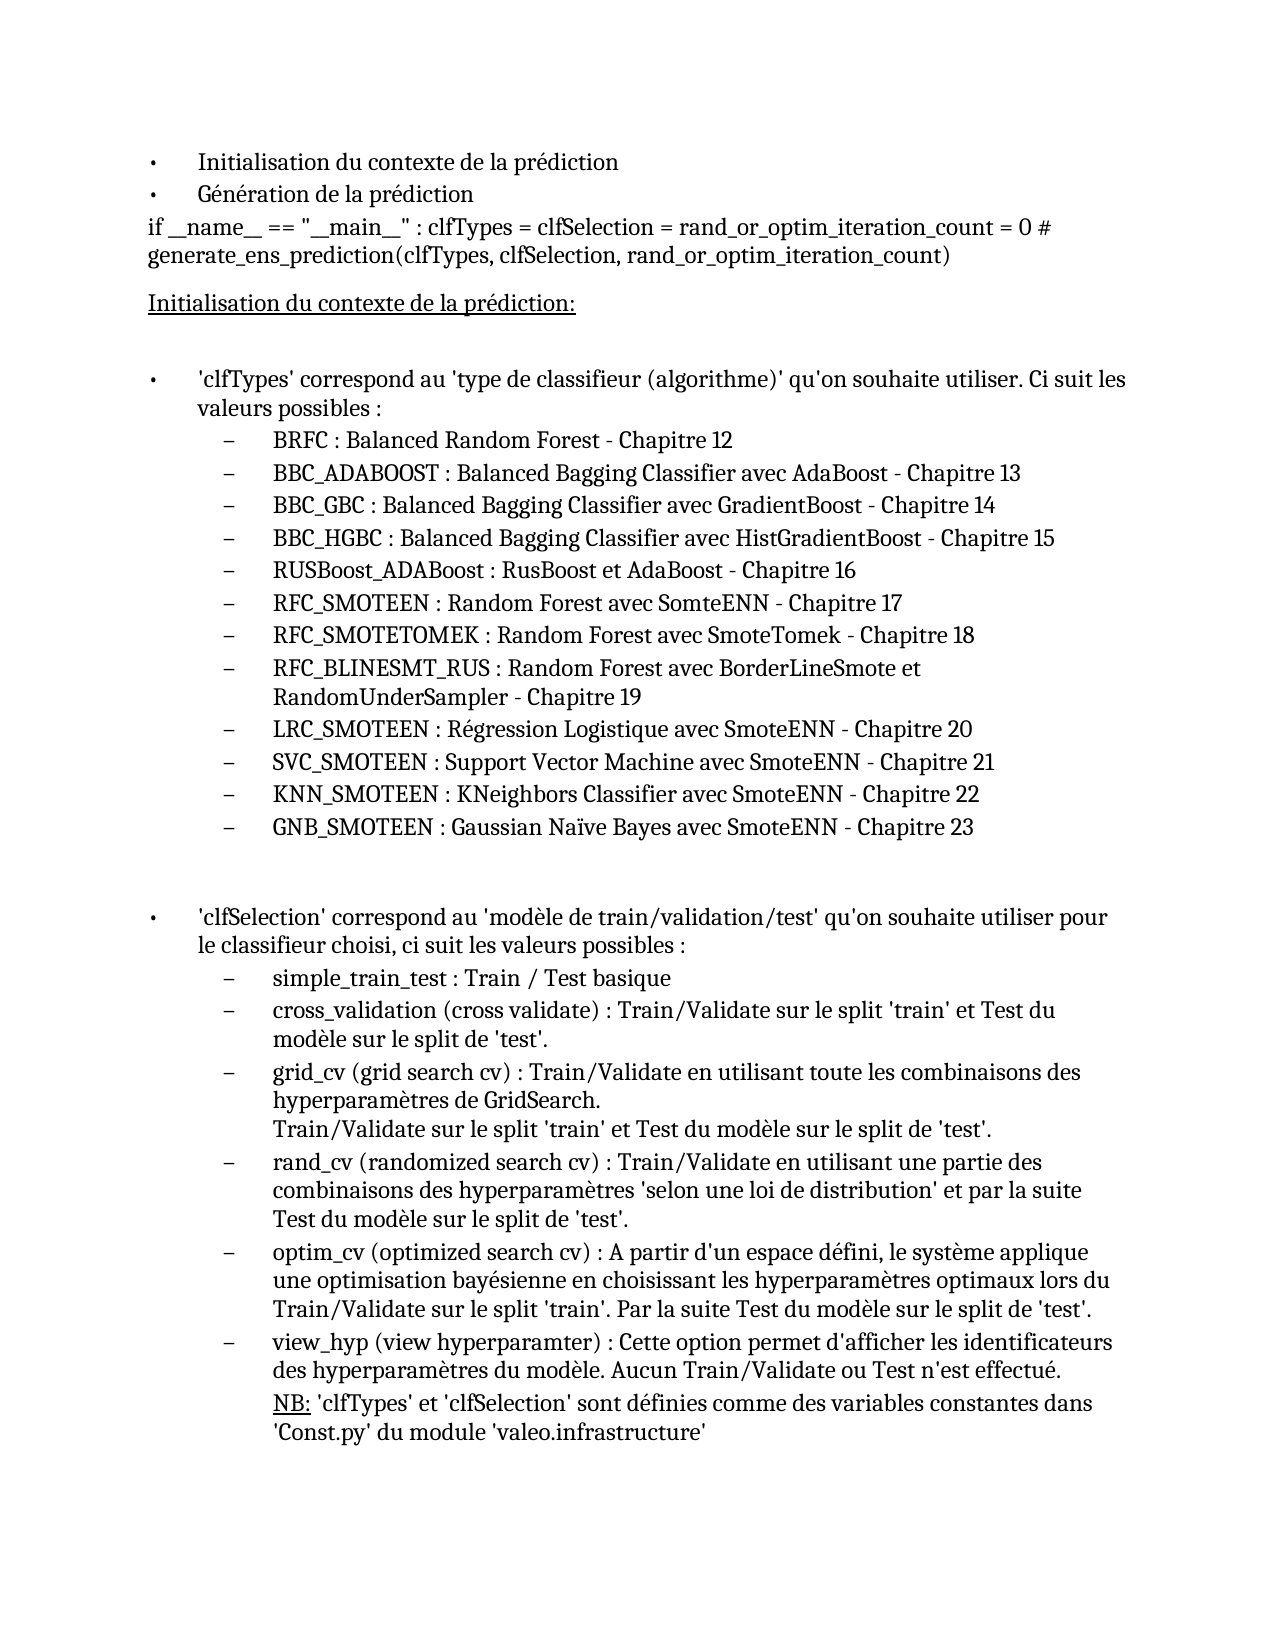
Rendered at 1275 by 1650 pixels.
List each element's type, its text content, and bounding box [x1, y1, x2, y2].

list 'clfTypes' correspond au 'type de classifieur (algorithme)' qu'on souhaite utiliser. Ci suit les valeurs possibles : [148, 365, 1127, 423]
list KNN_SMOTEEN : KNeighbors Classifier avec SmoteENN - Chapitre 22 [223, 780, 1127, 809]
list RFC_SMOTETOMEK : Random Forest avec SmoteTomek - Chapitre 18 [223, 621, 1127, 650]
list BRFC : Balanced Random Forest - Chapitre 12 [223, 426, 1127, 455]
list LRC_SMOTEEN : Régression Logistique avec SmoteENN - Chapitre 20 [223, 715, 1127, 744]
list BBC_HGBC : Balanced Bagging Classifier avec HistGradientBoost - Chapitre 15 [223, 524, 1127, 553]
list simple_train_test : Train / Test basique [223, 964, 1127, 993]
list SVC_SMOTEEN : Support Vector Machine avec SmoteENN - Chapitre 21 [223, 748, 1127, 776]
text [273, 1389, 1127, 1446]
list rand_cv (randomized search cv) : Train/Validate en utilisant une partie des combinaisons des hyperparamètres 'selon une loi de distribution' et par la suite Test du modèle sur le split de 'test'. [223, 1148, 1127, 1234]
list grid_cv (grid search cv) : Train/Validate en utilisant toute les combinaisons des hyperparamètres de GridSearch. Train/Validate sur le split 'train' et Test du modèle sur le split de 'test'. [223, 1058, 1127, 1144]
list BBC_ADABOOST : Balanced Bagging Classifier avec AdaBoost - Chapitre 13 [223, 459, 1127, 488]
list 'clfSelection' correspond au 'modèle de train/validation/test' qu'on souhaite utiliser pour le classifieur choisi, ci suit les valeurs possibles : [148, 903, 1127, 960]
list view_hyp (view hyperparamter) : Cette option permet d'afficher les identificateurs des hyperparamètres du modèle. Aucun Train/Validate ou Test n'est effectué. [223, 1328, 1127, 1385]
list RFC_SMOTEEN : Random Forest avec SomteENN - Chapitre 17 [223, 589, 1127, 618]
list Initialisation du contexte de la prédiction [148, 148, 1127, 176]
list cross_validation (cross validate) : Train/Validate sur le split 'train' et Test du modèle sur le split de 'test'. [223, 996, 1127, 1054]
list GNB_SMOTEEN : Gaussian Naïve Bayes avec SmoteENN - Chapitre 23 [223, 813, 1127, 899]
text Initialisation du contexte de la prédiction: [148, 289, 1127, 346]
text if __name__ == "__main__" : clfTypes = clfSelection = rand_or_optim_iteration_count = 0 # generate_ens_prediction(clfTypes, clfSelection, rand_or_optim_iteration_count) [148, 213, 1127, 270]
list Génération de la prédiction [148, 180, 1127, 209]
list RFC_BLINESMT_RUS : Random Forest avec BorderLineSmote et RandomUnderSampler - Chapitre 19 [223, 654, 1127, 711]
list RUSBoost_ADABoost : RusBoost et AdaBoost - Chapitre 16 [223, 556, 1127, 585]
list optim_cv (optimized search cv) : A partir d'un espace défini, le système applique une optimisation bayésienne en choisissant les hyperparamètres optimaux lors du Train/Validate sur le split 'train'. Par la suite Test du modèle sur le split de 'test'. [223, 1238, 1127, 1324]
list BBC_GBC : Balanced Bagging Classifier avec GradientBoost - Chapitre 14 [223, 491, 1127, 520]
